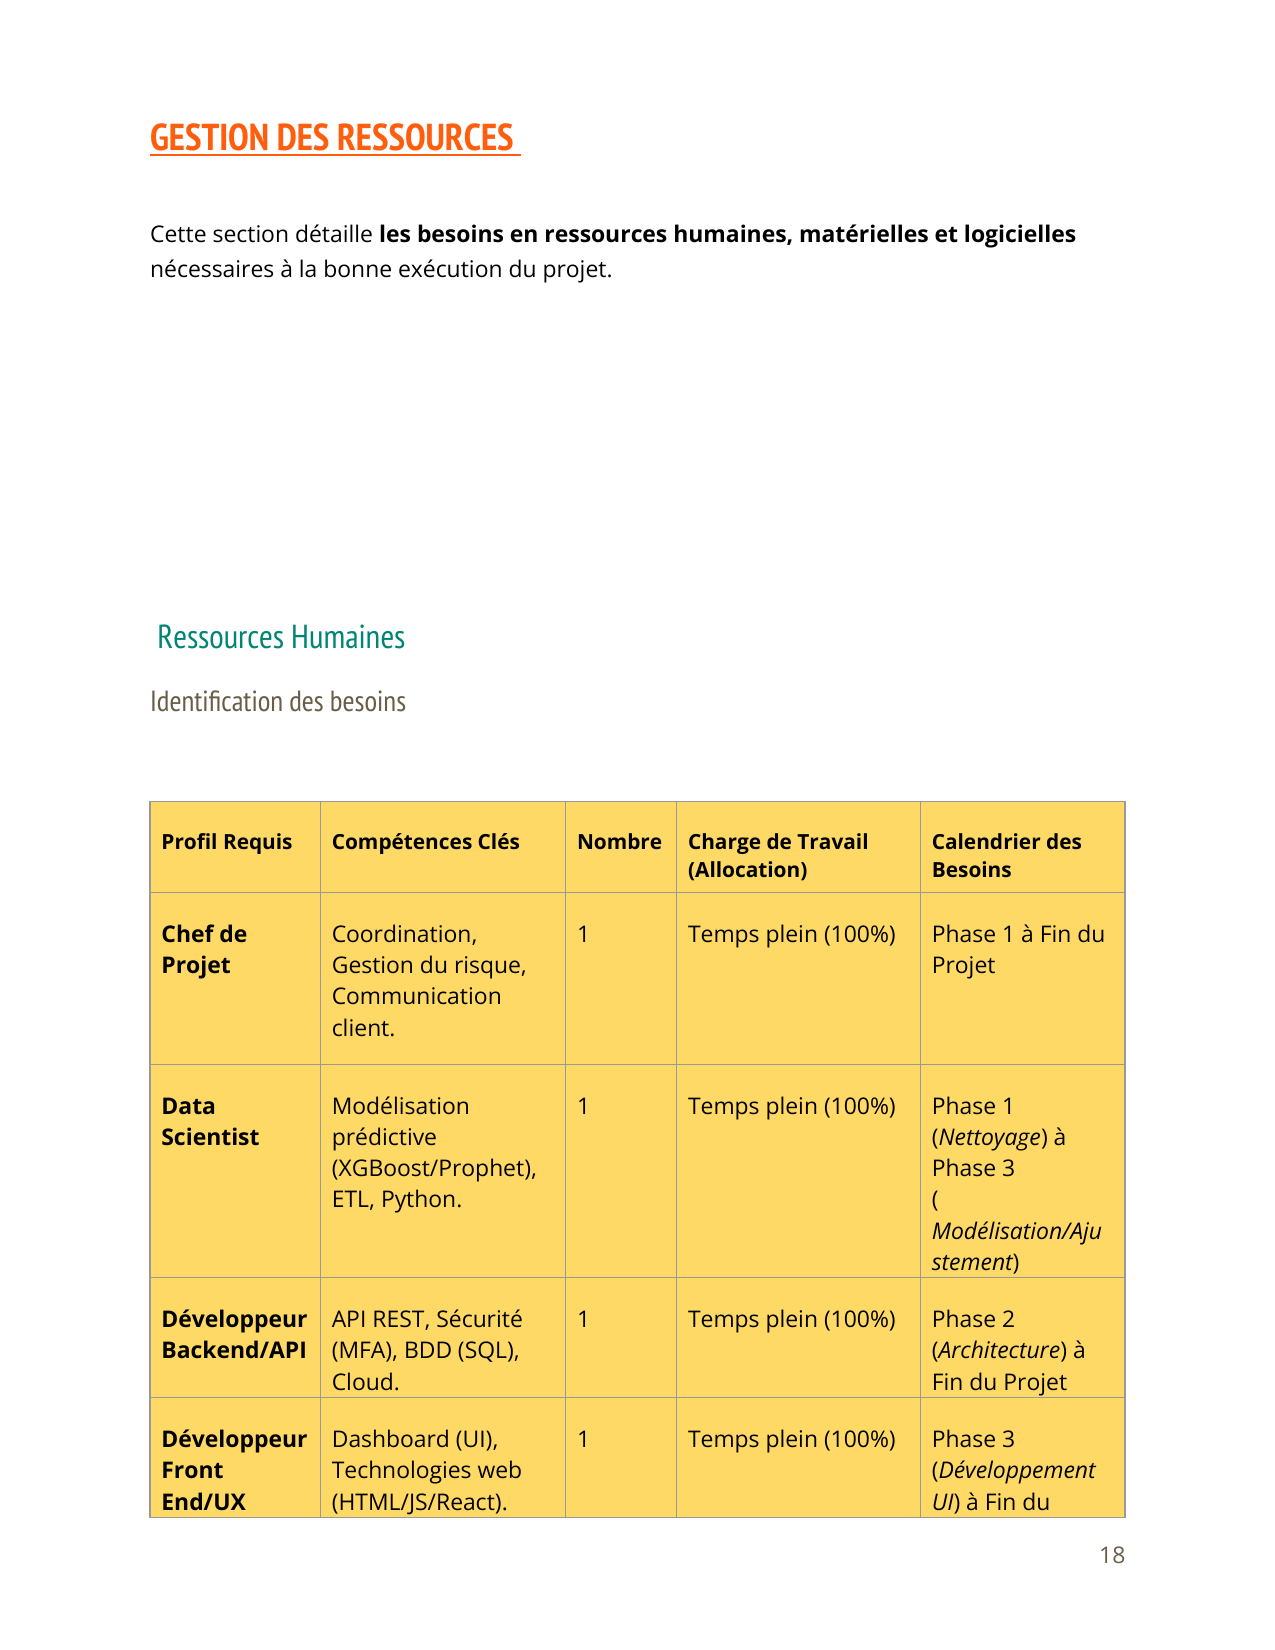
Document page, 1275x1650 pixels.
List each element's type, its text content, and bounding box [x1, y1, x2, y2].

table_header Nombre [566, 802, 676, 892]
table_cell 1 [566, 1065, 676, 1277]
table_header Compétences Clés [321, 802, 565, 892]
table_header Charge de Travail (Allocation) [677, 802, 920, 892]
table_cell Data Scientist [151, 1065, 320, 1277]
subtitle GESTION DES RESSOURCES [150, 112, 1125, 161]
table_cell Coordination, Gestion du risque, Communication client. [321, 893, 565, 1064]
subtitle Cette section détaille les besoins en ressources humaines, matérielles et logicielles nécessaires à la bonne exécution du projet. [150, 218, 1125, 285]
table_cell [321, 1398, 565, 1517]
table_cell Temps plein (100%) [677, 1065, 920, 1277]
table_cell Développeur Backend/API [151, 1278, 320, 1397]
table_cell Temps plein (100%) [677, 1278, 920, 1397]
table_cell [921, 1398, 1124, 1517]
table_header Calendrier des Besoins [921, 802, 1124, 892]
table_cell 1 [566, 1278, 676, 1397]
subtitle Identification des besoins [150, 682, 1125, 720]
table_cell Modélisation prédictive (XGBoost/Prophet), ETL, Python. [321, 1065, 565, 1277]
table_cell Phase 1 (Nettoyage) à Phase 3 (Modélisation/Ajustement) [921, 1065, 1124, 1277]
table_cell Temps plein (100%) [677, 1398, 920, 1517]
subtitle Ressources Humaines [150, 614, 1125, 657]
table_cell 1 [566, 1398, 676, 1517]
table_cell Phase 2 (Architecture) à Fin du Projet [921, 1278, 1124, 1397]
table_cell Temps plein (100%) [677, 893, 920, 1064]
table_header Profil Requis [151, 802, 320, 892]
table_cell Chef de Projet [151, 893, 320, 1064]
table_cell API REST, Sécurité (MFA), BDD (SQL), Cloud. [321, 1278, 565, 1397]
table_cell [151, 1398, 320, 1517]
table_cell 1 [566, 893, 676, 1064]
table_cell Phase 1 à Fin du Projet [921, 893, 1124, 1064]
